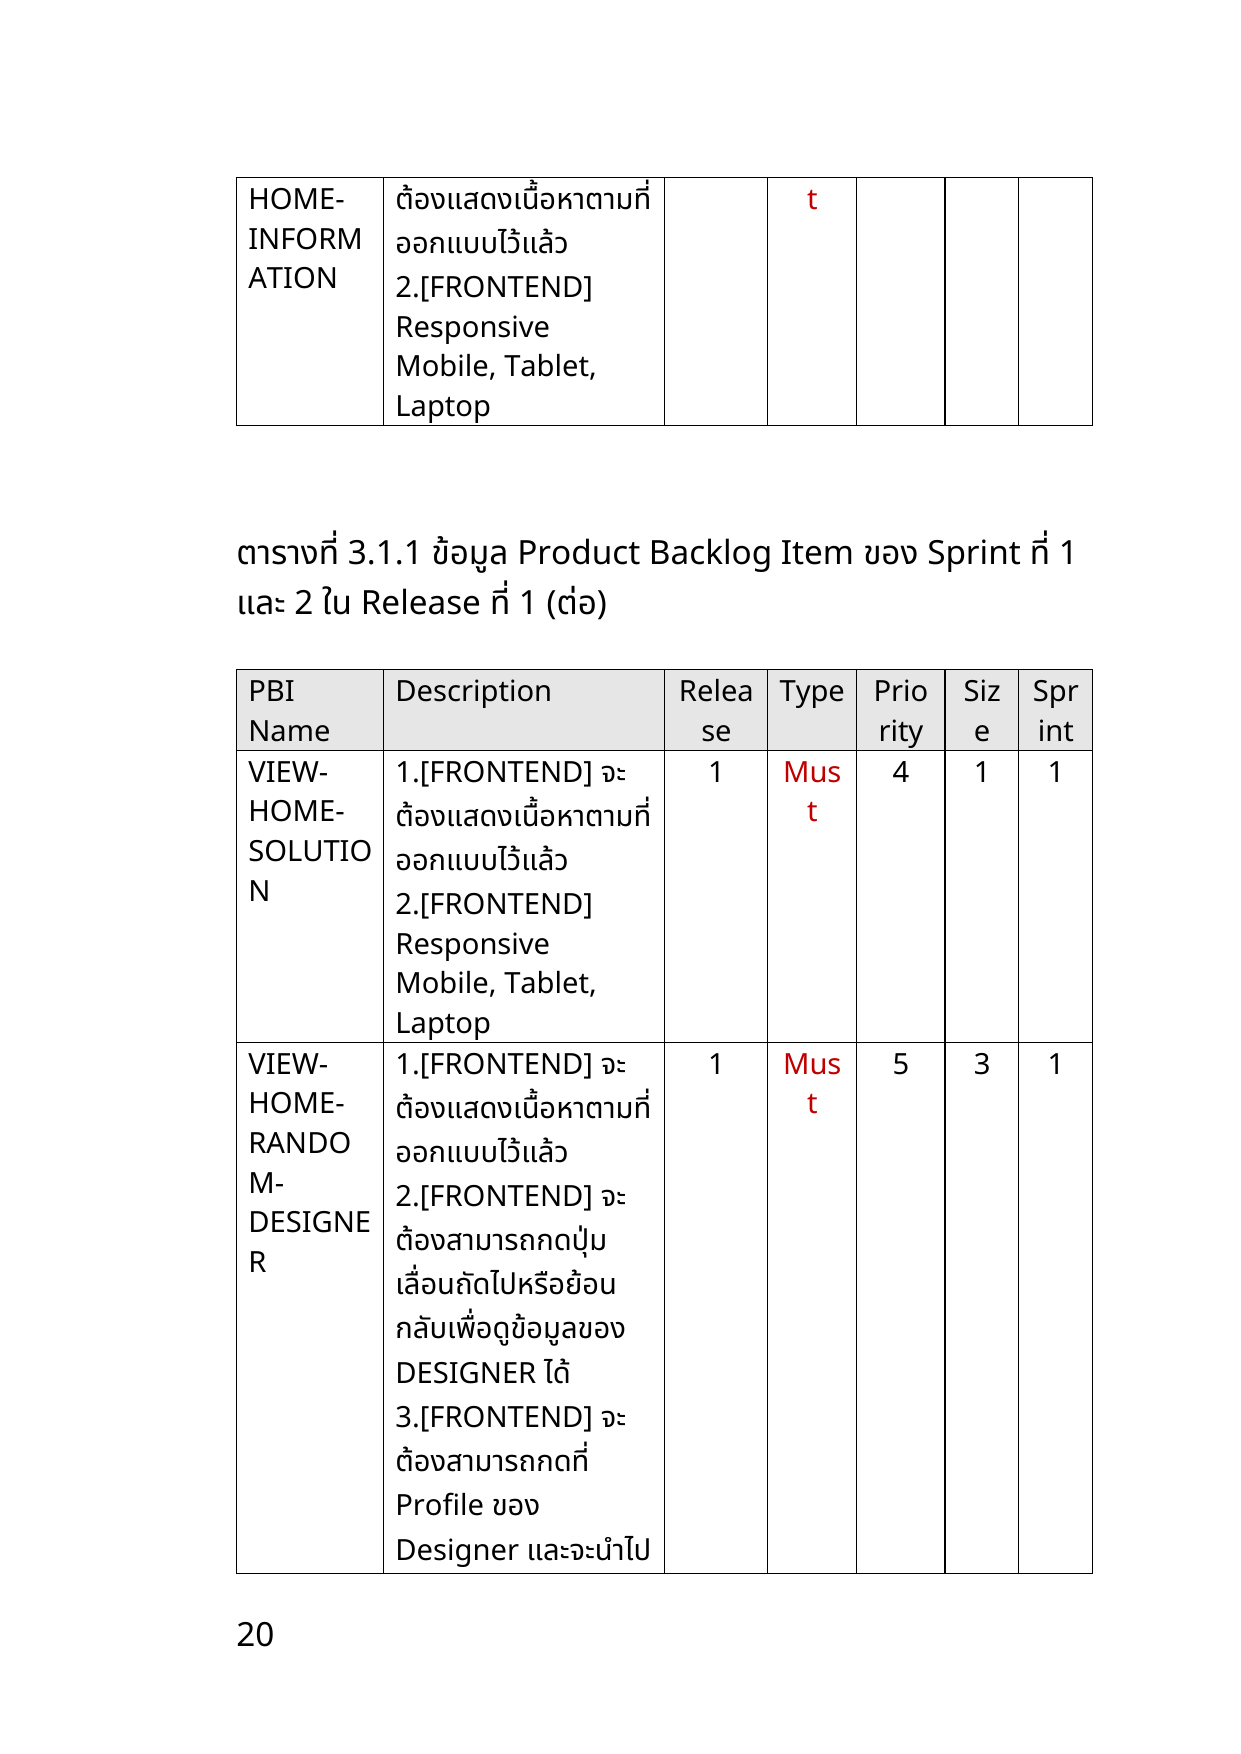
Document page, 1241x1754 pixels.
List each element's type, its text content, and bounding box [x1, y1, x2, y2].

table_header Type [768, 670, 856, 750]
table_cell 1 [946, 751, 1018, 1042]
table_header PBI Name [237, 670, 383, 750]
table_cell Must [768, 1043, 856, 1573]
table_header Size [946, 670, 1018, 750]
table_cell VIEW-HOME-SOLUTION [237, 751, 383, 1042]
table_cell 5 [857, 1043, 944, 1573]
table_cell 3 [946, 1043, 1018, 1573]
table_header Release [665, 670, 767, 750]
table_cell 1 [1019, 178, 1092, 425]
table_header Description [384, 670, 664, 750]
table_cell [237, 1043, 383, 1573]
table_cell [384, 1043, 664, 1573]
table_cell 1 [665, 178, 767, 425]
table_cell 1 [665, 1043, 767, 1573]
table_cell 1 [665, 751, 767, 1042]
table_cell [237, 178, 383, 425]
table_header Priority [857, 670, 944, 750]
table_cell 1 [1019, 1043, 1092, 1573]
table_cell 1 [1019, 751, 1092, 1042]
table_cell Must [768, 751, 856, 1042]
text ตารางที่ 3.1.1 ข้อมูล Product Backlog Item ของ Sprint ที่ 1 และ 2 ใน Release ที่ 1 (ต่อ) [236, 528, 1092, 630]
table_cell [384, 178, 664, 425]
table_cell 1.[FRONTEND] จะต้องแสดงเนื้อหาตามที่ออกแบบไว้แล้ว 2.[FRONTEND] Responsive Mobile, Tablet, Laptop [384, 751, 664, 1042]
table_header Sprint [1019, 670, 1092, 750]
table_cell 1 [946, 178, 1018, 425]
table_cell Must [768, 178, 856, 425]
table_cell 3 [857, 178, 944, 425]
table_cell 4 [857, 751, 944, 1042]
